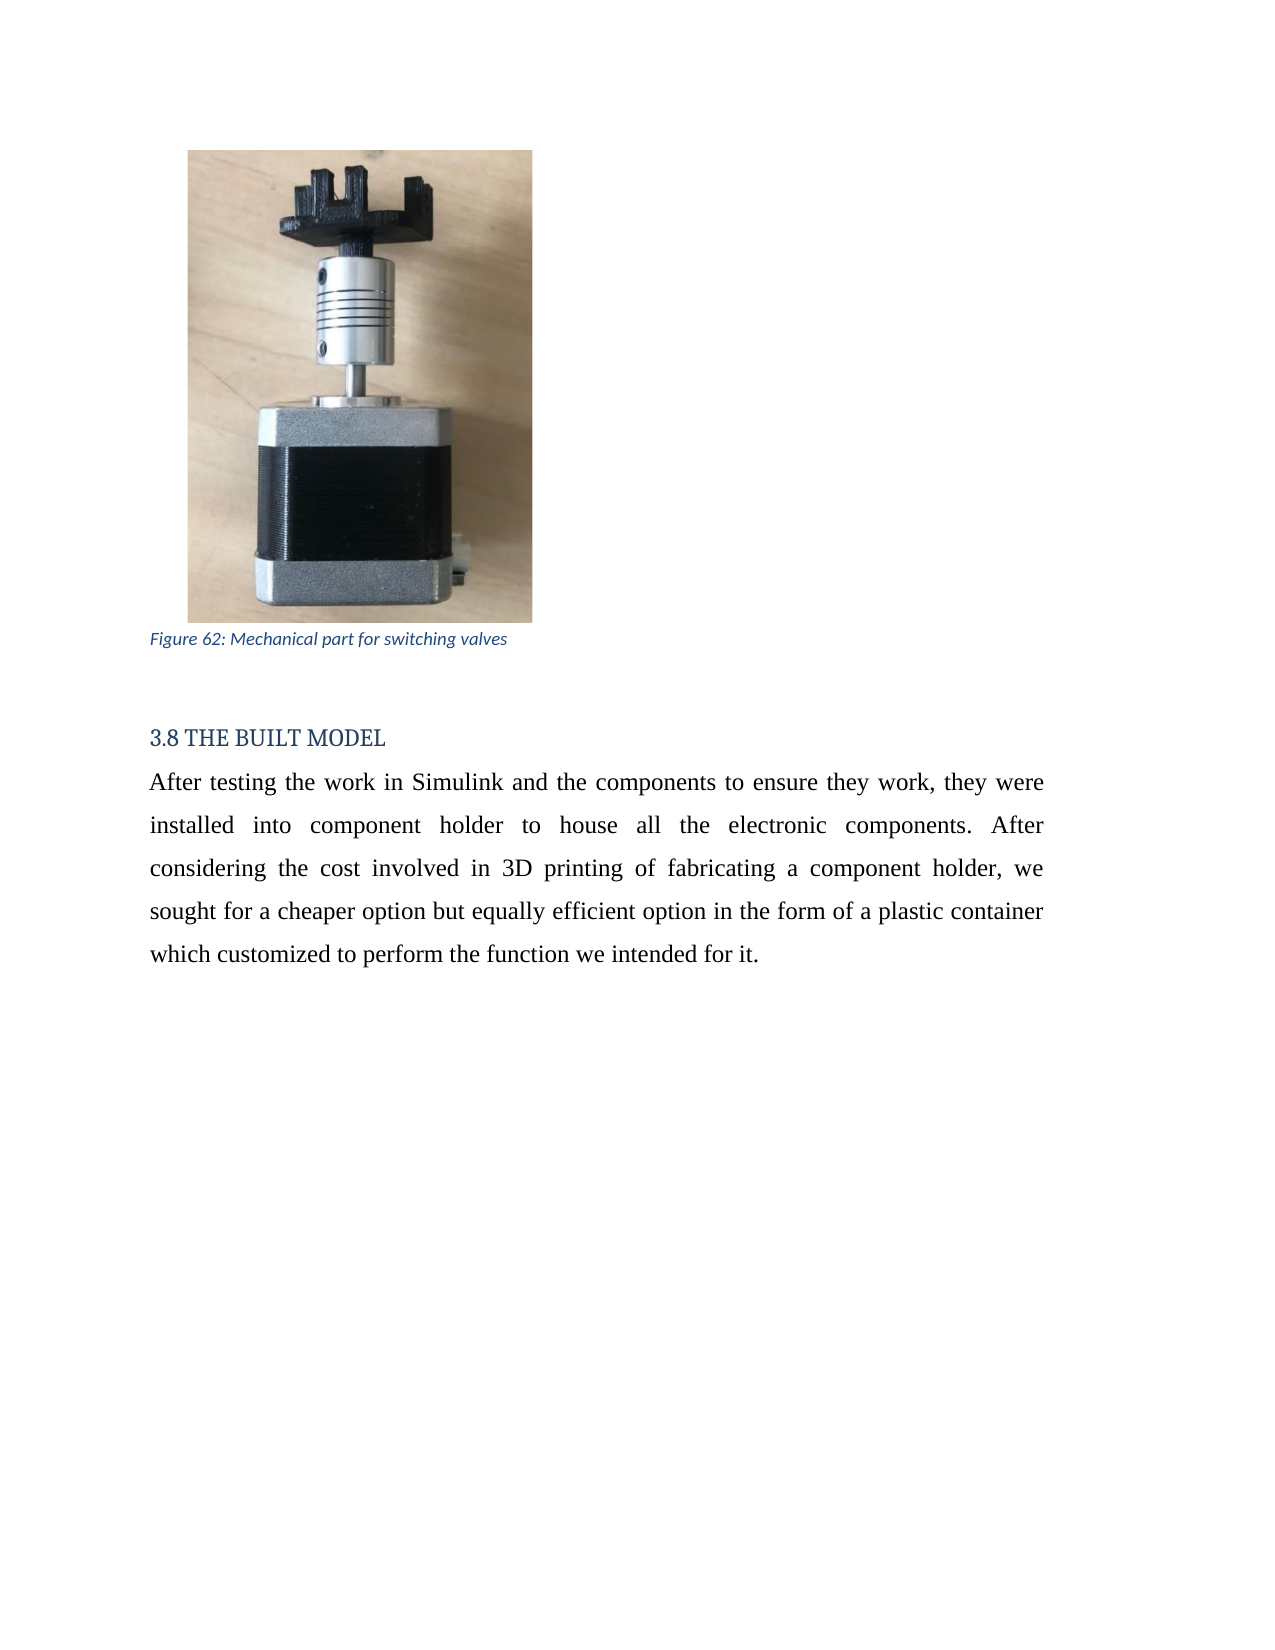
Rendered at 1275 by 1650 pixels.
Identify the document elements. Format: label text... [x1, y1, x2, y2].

text Figure 62: Mechanical part for switching valves [150, 627, 1125, 650]
picture [187, 150, 533, 623]
subtitle 3.8 THE BUILT MODEL [150, 724, 1125, 752]
text After testing the work in Simulink and the components to ensure they work, they were installed into component holder to house all the electronic components. After considering the cost involved in 3D printing of fabricating a component holder, we sought for a cheaper option but equally efficient option in the form of a plastic container which customized to perform the function we intended for it. [148, 767, 1045, 968]
